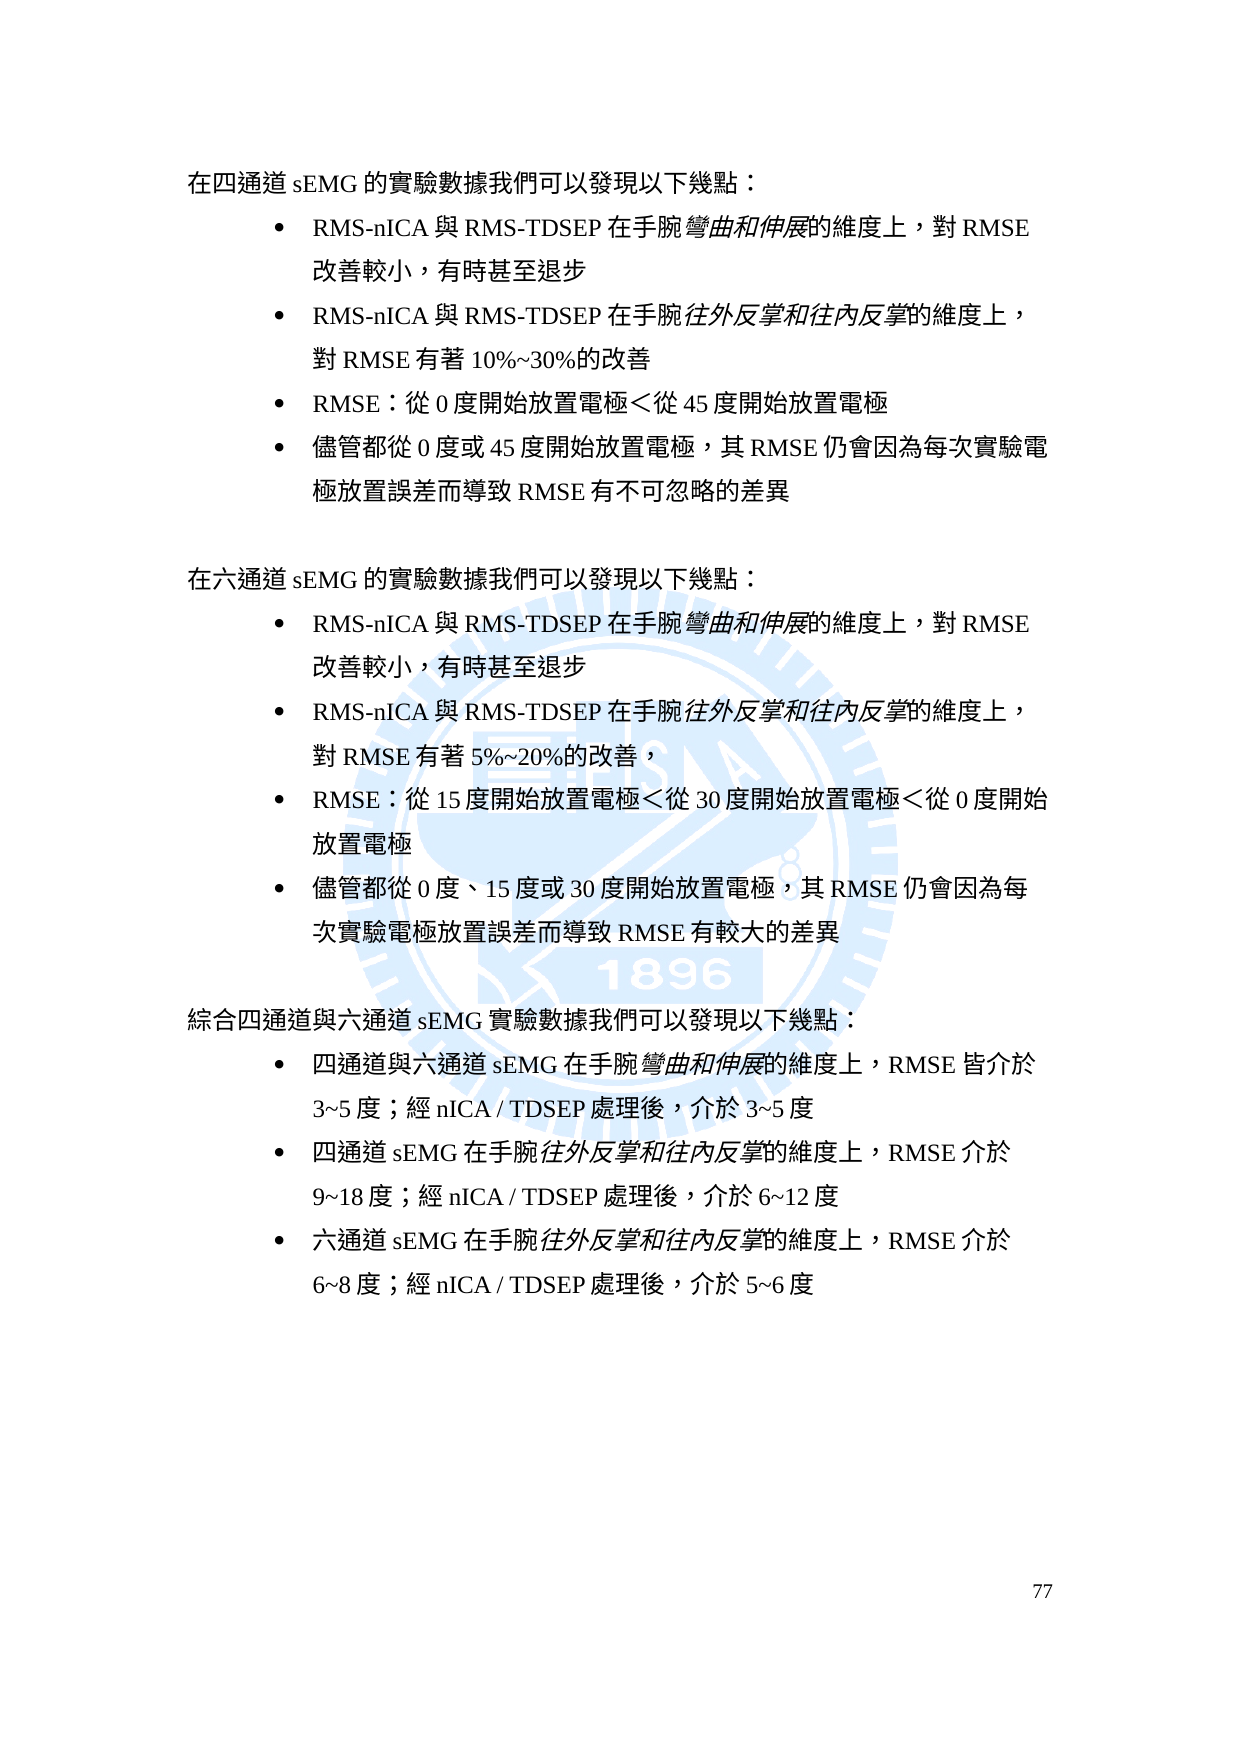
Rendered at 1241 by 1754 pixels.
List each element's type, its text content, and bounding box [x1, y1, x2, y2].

text 在六通道sEMG的實驗數據我們可以發現以下幾點： [187, 556, 1053, 600]
list RMS-nICA與RMS-TDSEP在手腕彎曲和伸展的維度上，對RMSE改善較小，有時甚至退步 [275, 203, 1053, 291]
text 在四通道sEMG的實驗數據我們可以發現以下幾點： [187, 159, 1053, 203]
list RMS-nICA與RMS-TDSEP在手腕往外反掌和往內反掌的維度上，對RMSE有著10%~30%的改善 [275, 291, 1053, 379]
list 四通道與六通道sEMG在手腕彎曲和伸展的維度上，RMSE皆介於3~5度；經nICA / TDSEP處理後，介於3~5度 [275, 1041, 1053, 1129]
list RMSE：從0度開始放置電極＜從45度開始放置電極 [275, 379, 1053, 424]
list RMSE：從15度開始放置電極＜從30度開始放置電極＜從0度開始放置電極 [275, 776, 1053, 864]
list 六通道sEMG在手腕往外反掌和往內反掌的維度上，RMSE介於6~8度；經nICA / TDSEP處理後，介於5~6度 [275, 1217, 1053, 1305]
list 儘管都從0度或45度開始放置電極，其RMSE仍會因為每次實驗電極放置誤差而導致RMSE有不可忽略的差異 [275, 424, 1053, 512]
list RMS-nICA與RMS-TDSEP在手腕彎曲和伸展的維度上，對RMSE改善較小，有時甚至退步 [275, 600, 1053, 688]
list RMS-nICA與RMS-TDSEP在手腕往外反掌和往內反掌的維度上，對RMSE有著5%~20%的改善， [275, 688, 1053, 776]
list 四通道sEMG在手腕往外反掌和往內反掌的維度上，RMSE介於9~18度；經nICA / TDSEP處理後，介於6~12度 [275, 1129, 1053, 1217]
list 儘管都從0度、15度或30度開始放置電極，其RMSE仍會因為每次實驗電極放置誤差而導致RMSE有較大的差異 [275, 864, 1053, 952]
text 綜合四通道與六通道sEMG實驗數據我們可以發現以下幾點： [187, 996, 1053, 1041]
